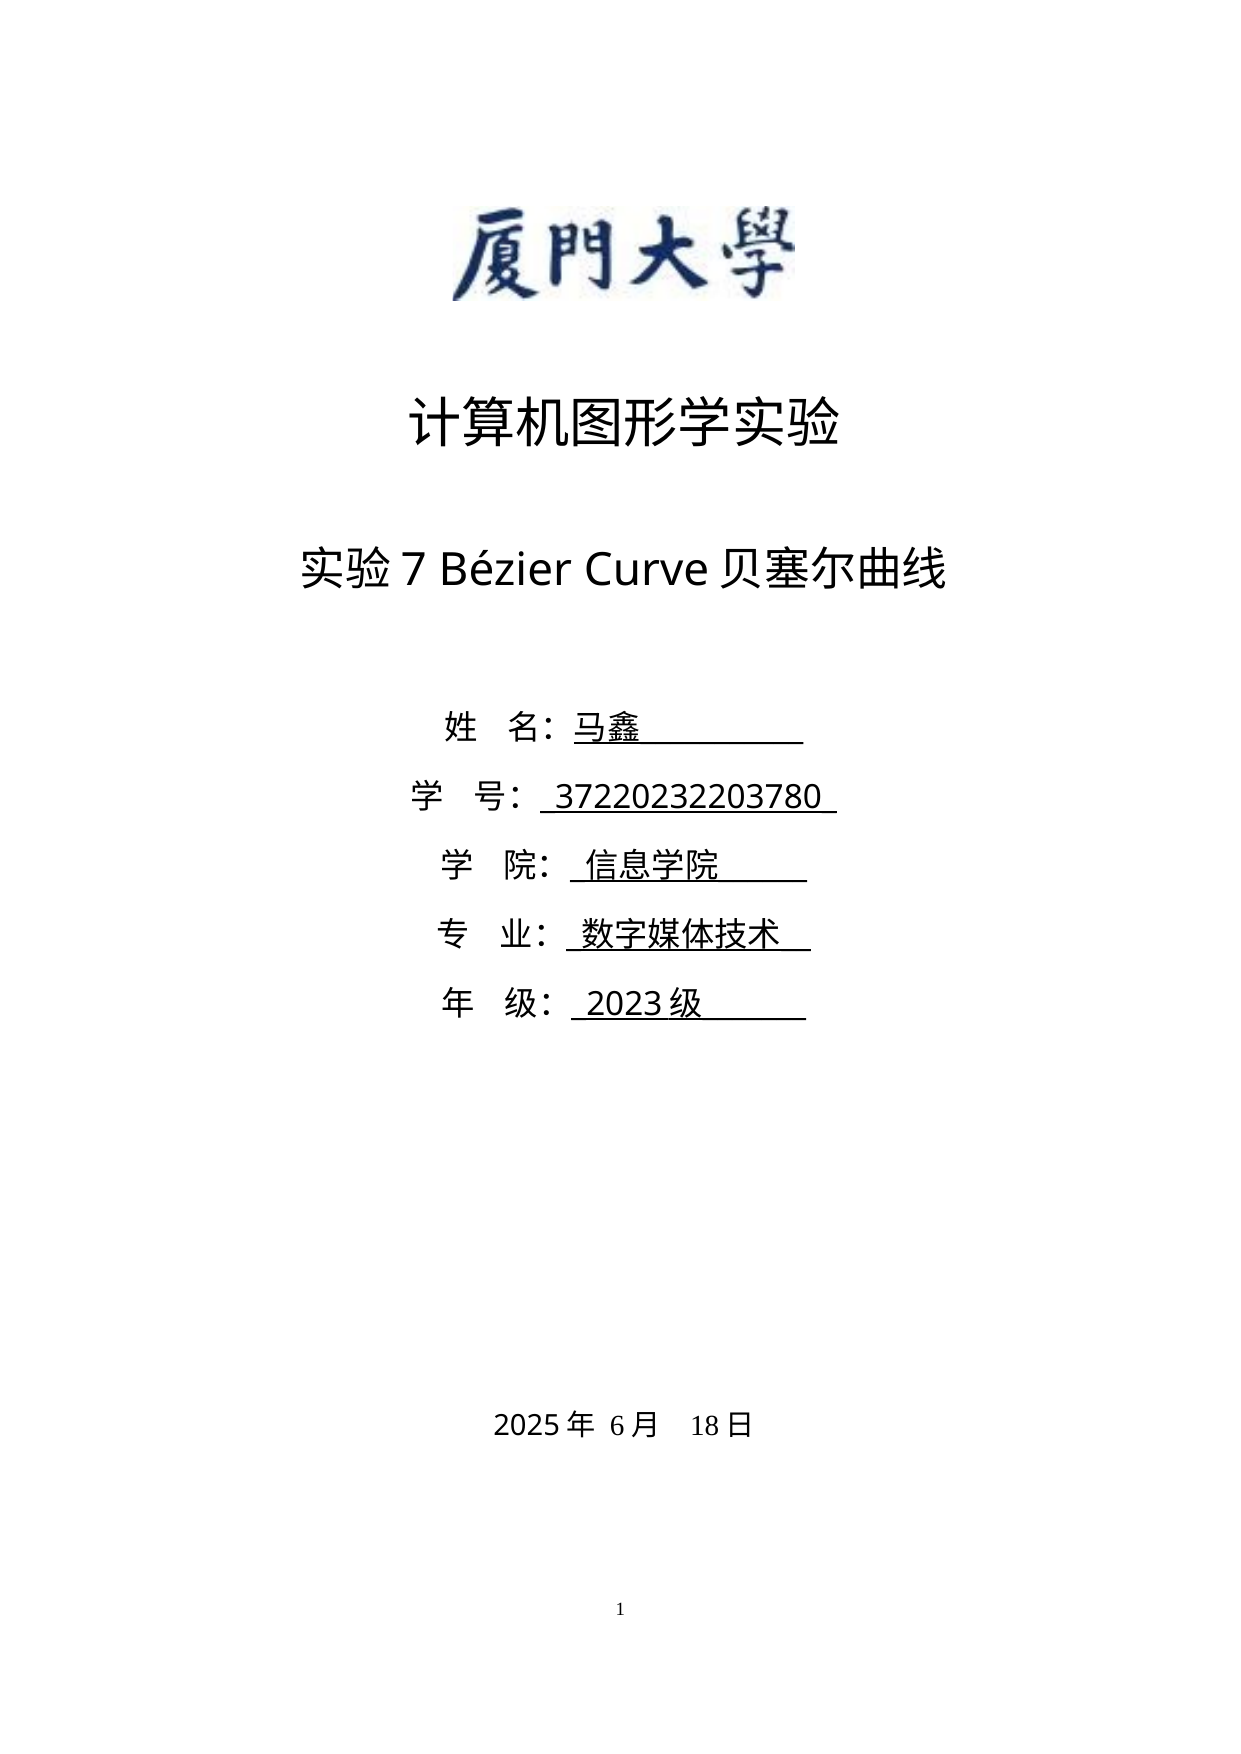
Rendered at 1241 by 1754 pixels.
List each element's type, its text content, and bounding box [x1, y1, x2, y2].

text 学 号：_37220232203780_ [187, 770, 1059, 818]
text 计算机图形学实验 [187, 379, 1059, 458]
text 姓 名：马鑫___________ [187, 701, 1059, 749]
picture [452, 206, 795, 301]
text 2025年 6 月 18日 [187, 1401, 1059, 1444]
text 实验7 Bézier Curve贝塞尔曲线 [187, 532, 1059, 598]
text 专 业：_数字媒体技术__ [187, 908, 1059, 956]
text 学 院：_信息学院______ [187, 839, 1059, 887]
text 年 级：_2023级_______ [187, 977, 1059, 1025]
